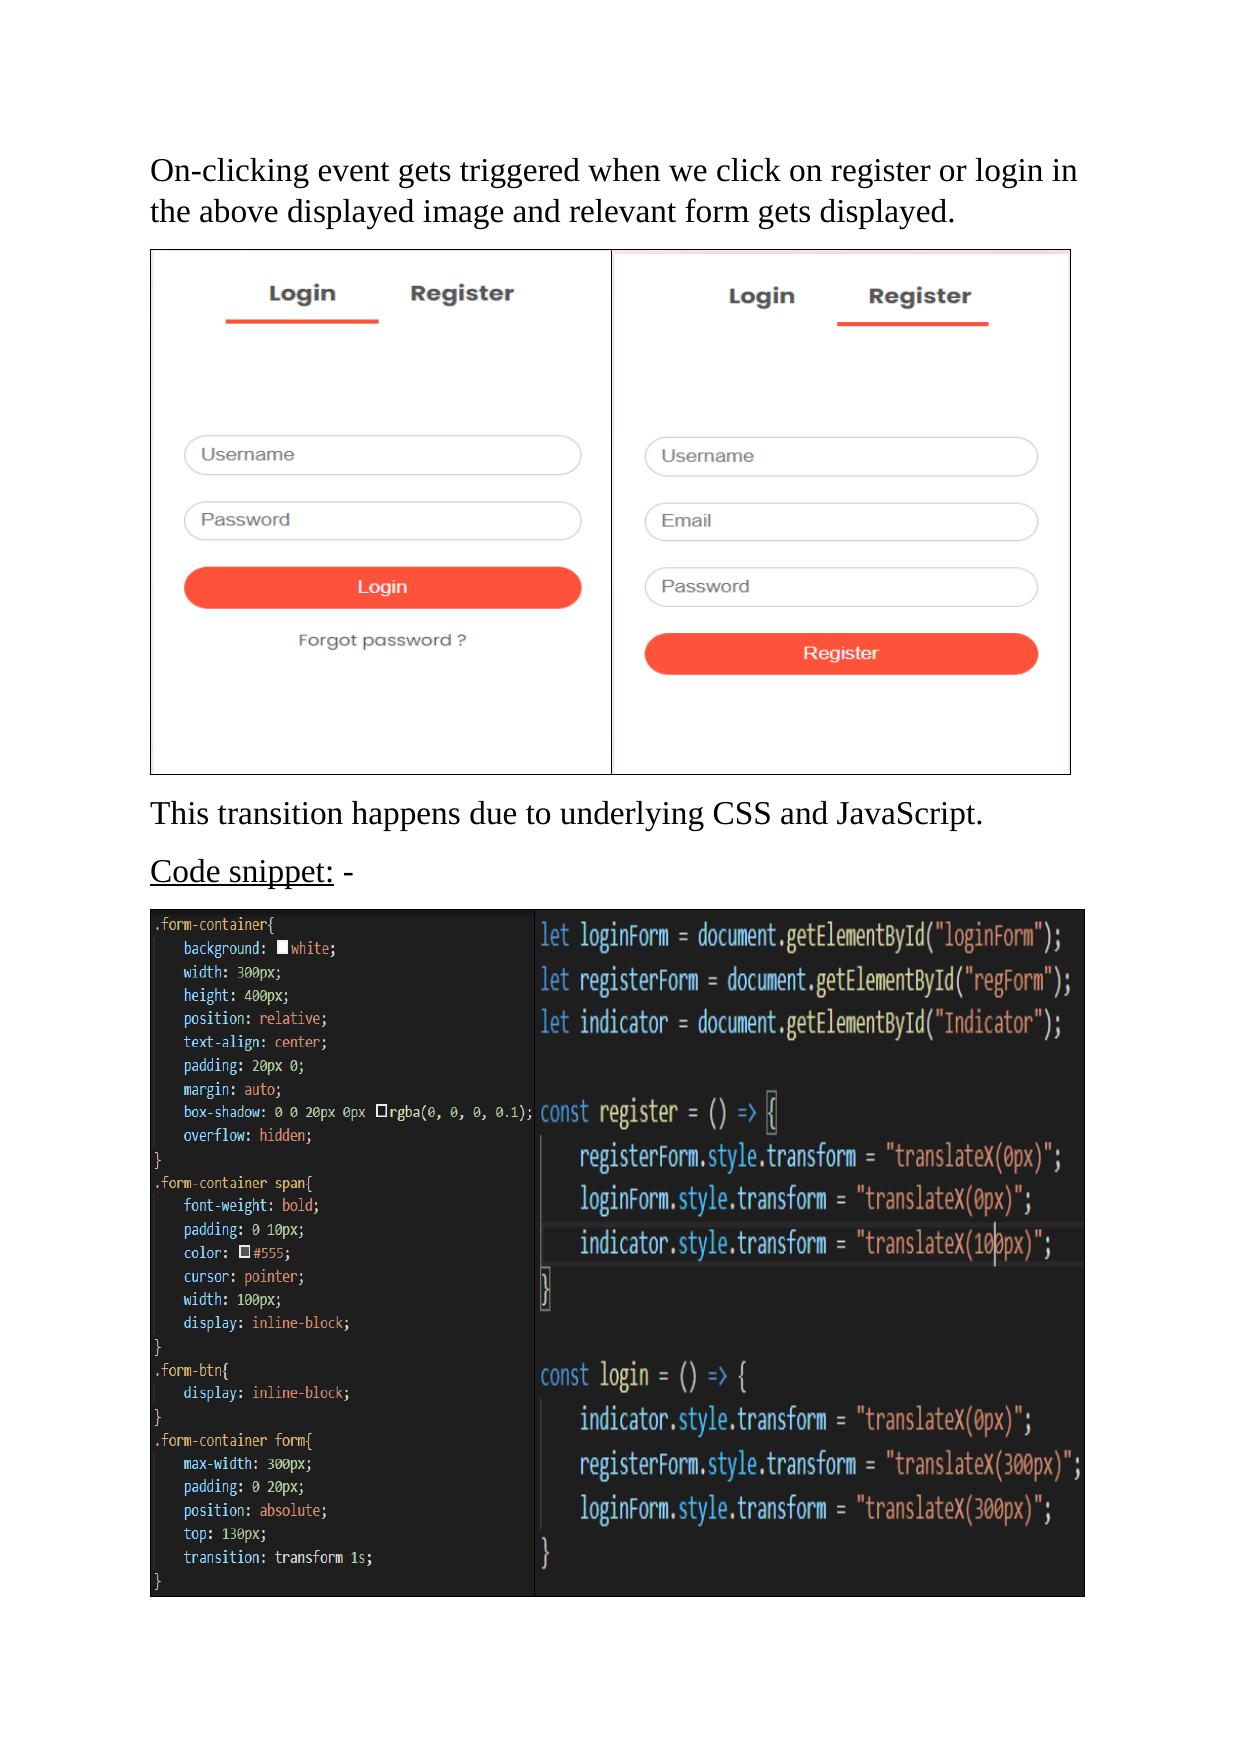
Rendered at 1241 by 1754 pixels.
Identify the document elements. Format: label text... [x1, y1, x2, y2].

text Code snippet: - [150, 851, 1090, 890]
picture [535, 910, 1084, 1596]
text This transition happens due to underlying CSS and JavaScript. [150, 793, 1090, 832]
text On-clicking event gets triggered when we click on register or login in the above displayed image and relevant form gets displayed. [150, 150, 1090, 230]
picture [612, 250, 1070, 774]
picture [151, 910, 534, 1596]
picture [151, 250, 611, 774]
